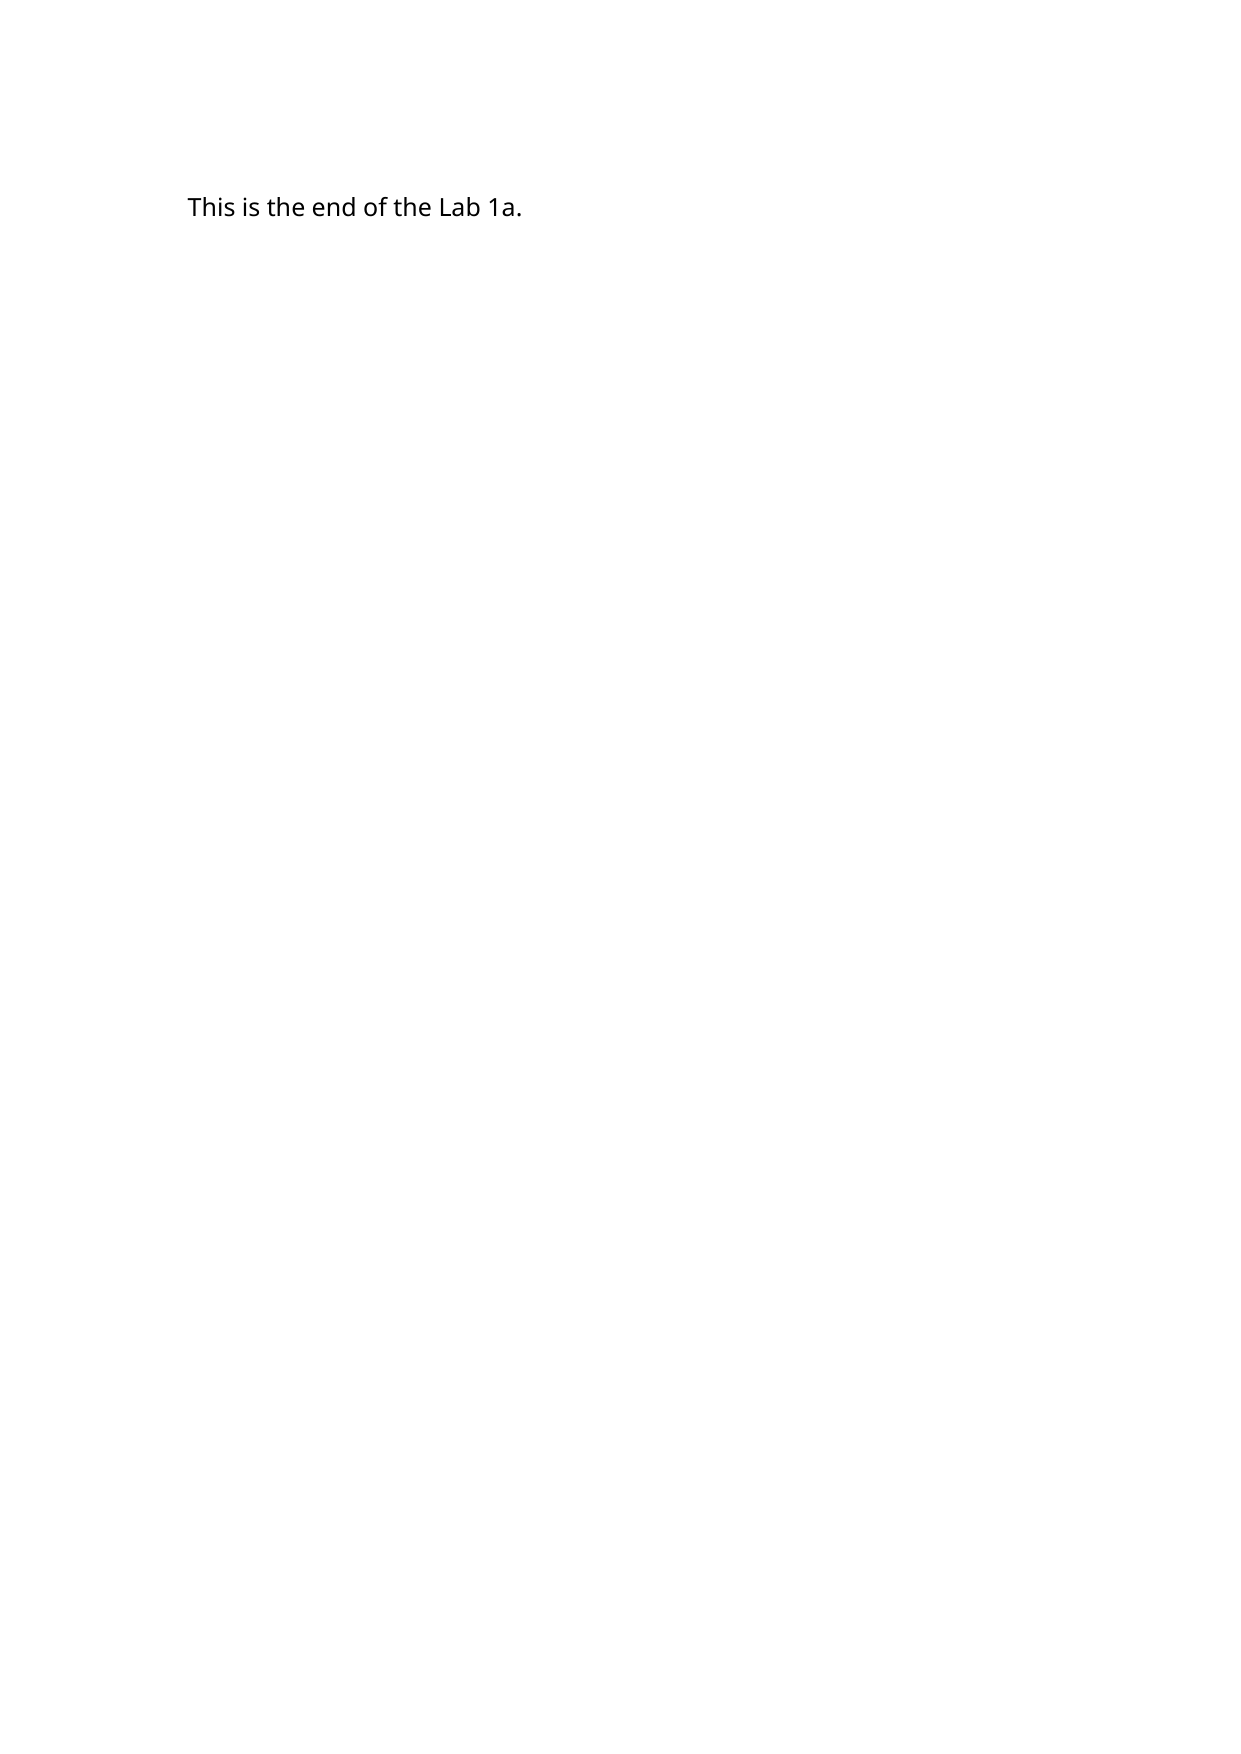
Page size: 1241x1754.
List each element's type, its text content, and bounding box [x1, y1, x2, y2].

list This is the end of the Lab 1a. [187, 189, 1090, 223]
